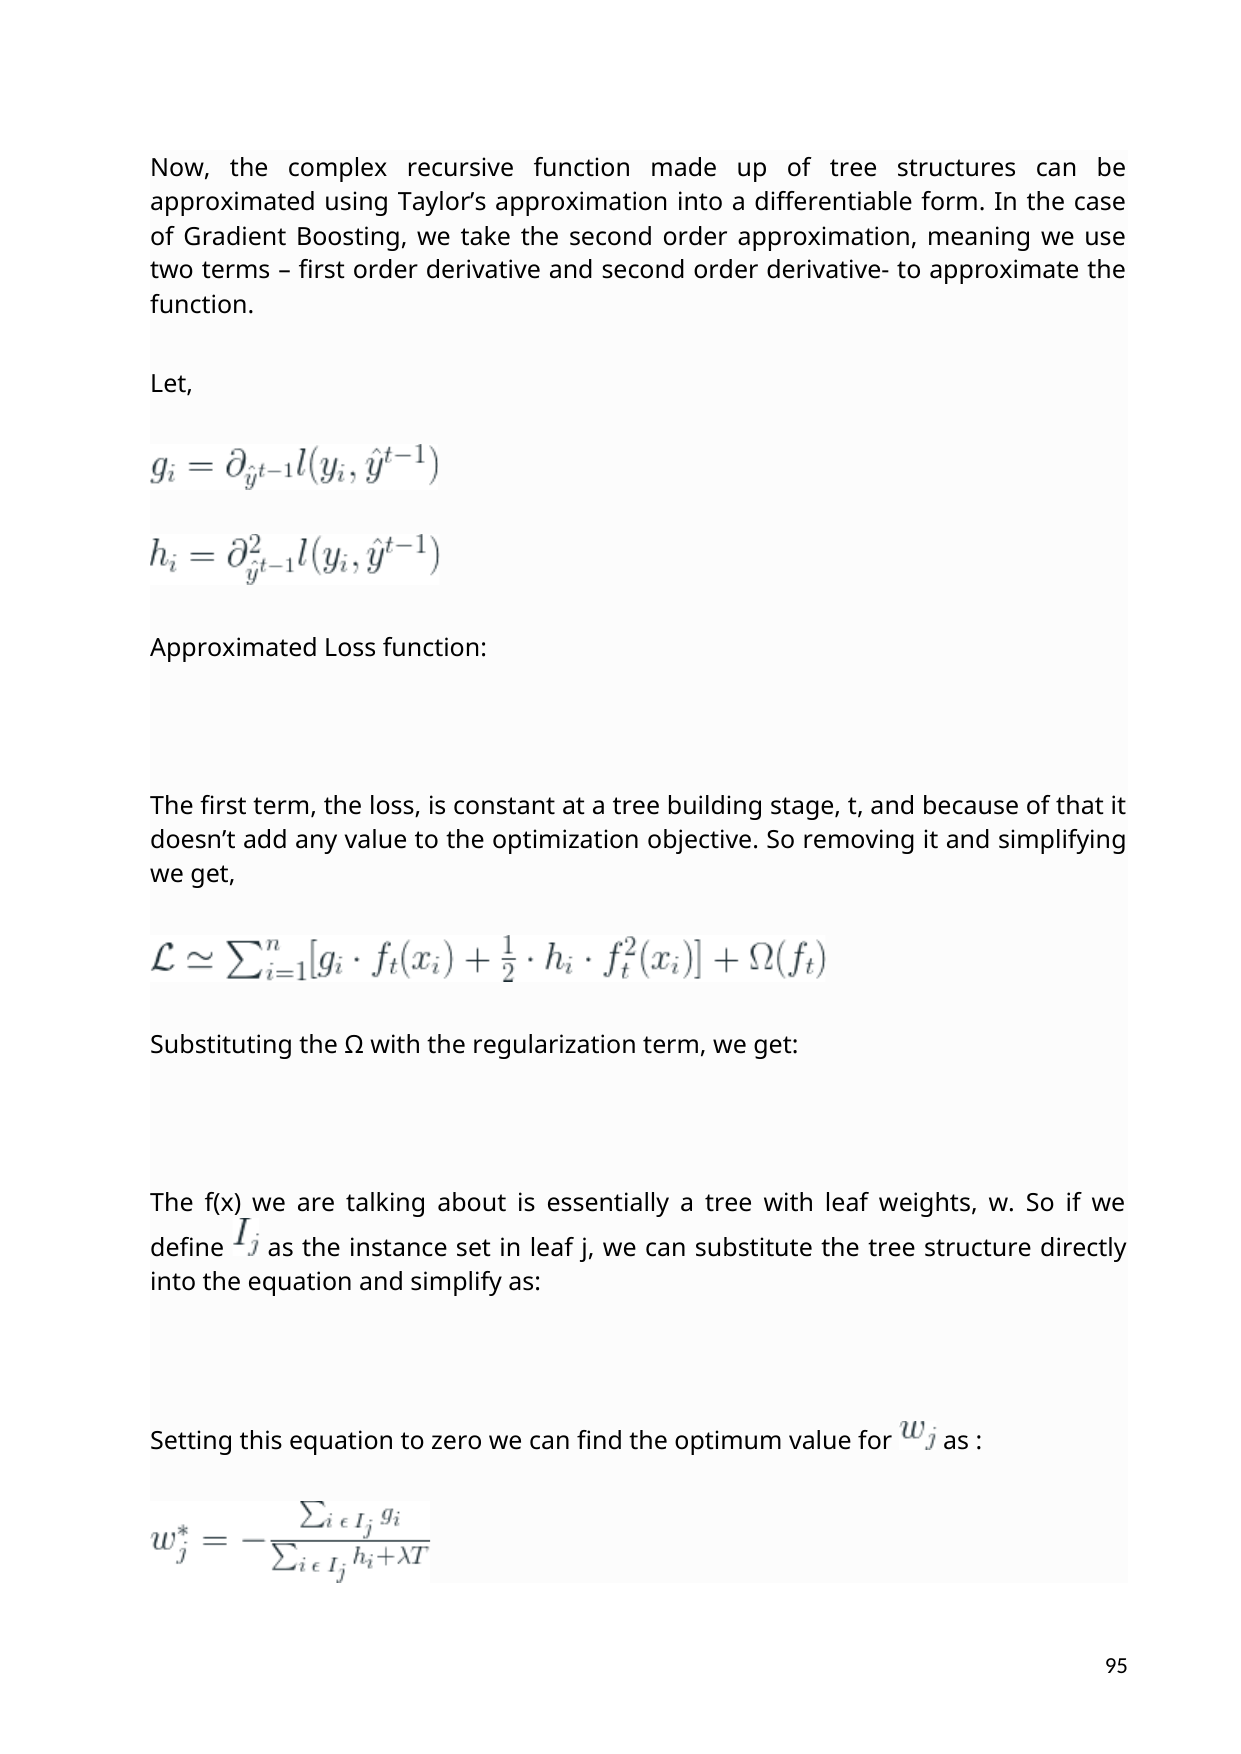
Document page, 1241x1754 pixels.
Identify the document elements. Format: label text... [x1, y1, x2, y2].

text Now, the complex recursive function made up of tree structures can be approximated using Taylor’s approximation into a differentiable form. In the case of Gradient Boosting, we take the second order approximation, meaning we use two terms – first order derivative and second order derivative- to approximate the function. [150, 150, 1128, 320]
text Substituting the Ω with the regularization term, we get: [150, 1027, 1128, 1061]
picture [150, 935, 826, 982]
text The f(x) we are talking about is essentially a tree with leaf weights, w. So if we define as the instance set in leaf j, we can substitute the tree structure directly into the equation and simplify as: [150, 1185, 1128, 1297]
picture [150, 534, 440, 585]
text Setting this equation to zero we can find the optimum value for as : [150, 1421, 1128, 1457]
picture [899, 1421, 937, 1450]
text Approximated Loss function: [150, 630, 1128, 664]
text Let, [150, 365, 1128, 399]
picture [150, 444, 438, 490]
text The first term, the loss, is constant at a tree building stage, t, and because of that it doesn’t add any value to the optimization objective. So removing it and simplifying we get, [150, 788, 1128, 890]
picture [150, 1501, 431, 1583]
picture [232, 1218, 260, 1256]
